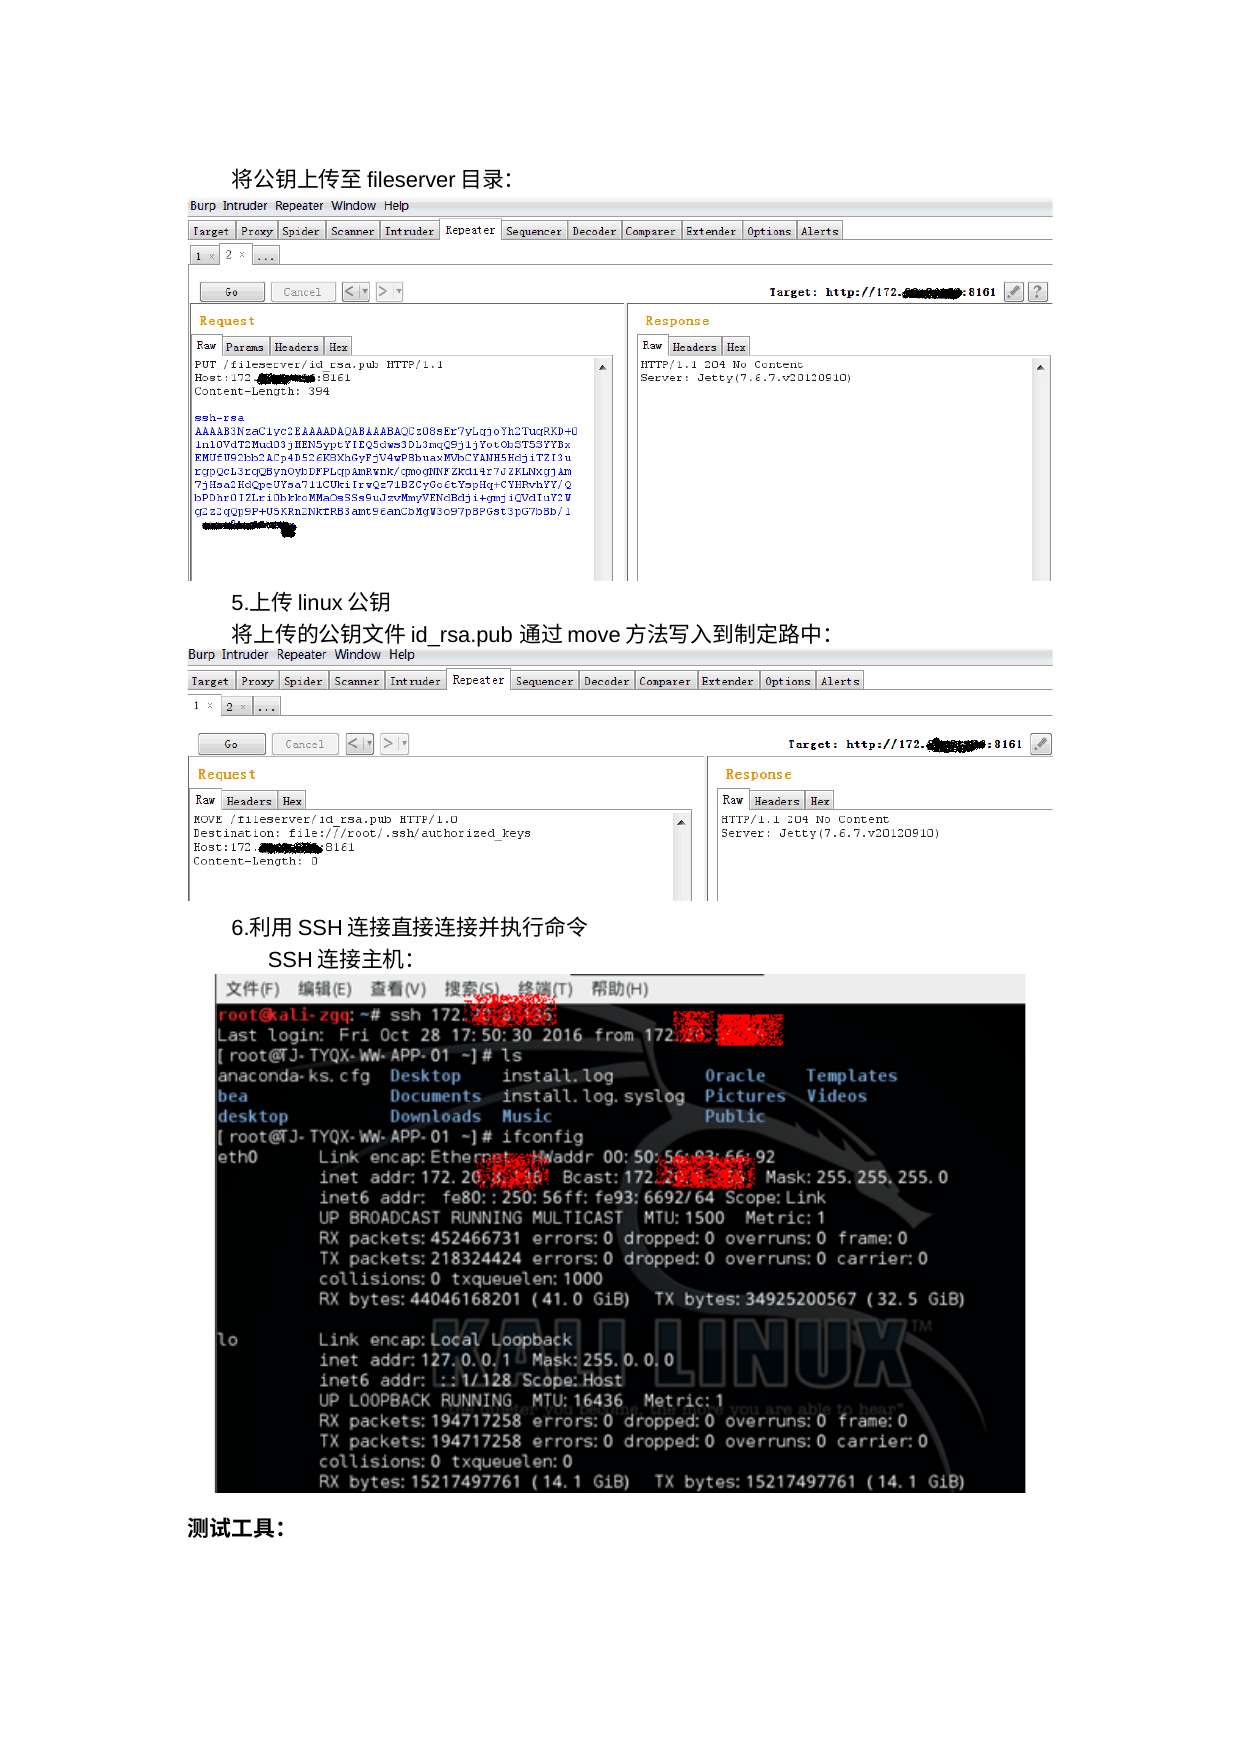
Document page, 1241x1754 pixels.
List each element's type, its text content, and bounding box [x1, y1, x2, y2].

text 5.上传linux公钥 [187, 584, 1053, 617]
text 将公钥上传至fileserver目录： [187, 162, 1053, 194]
picture [187, 194, 1053, 581]
text 6.利用SSH连接直接连接并执行命令 [187, 909, 1053, 942]
picture [214, 974, 1026, 1493]
picture [187, 649, 1053, 901]
text 测试工具： [187, 1511, 1053, 1543]
text SSH连接主机： [187, 942, 1053, 974]
text 将上传的公钥文件id_rsa.pub 通过move方法写入到制定路中： [187, 617, 1053, 649]
